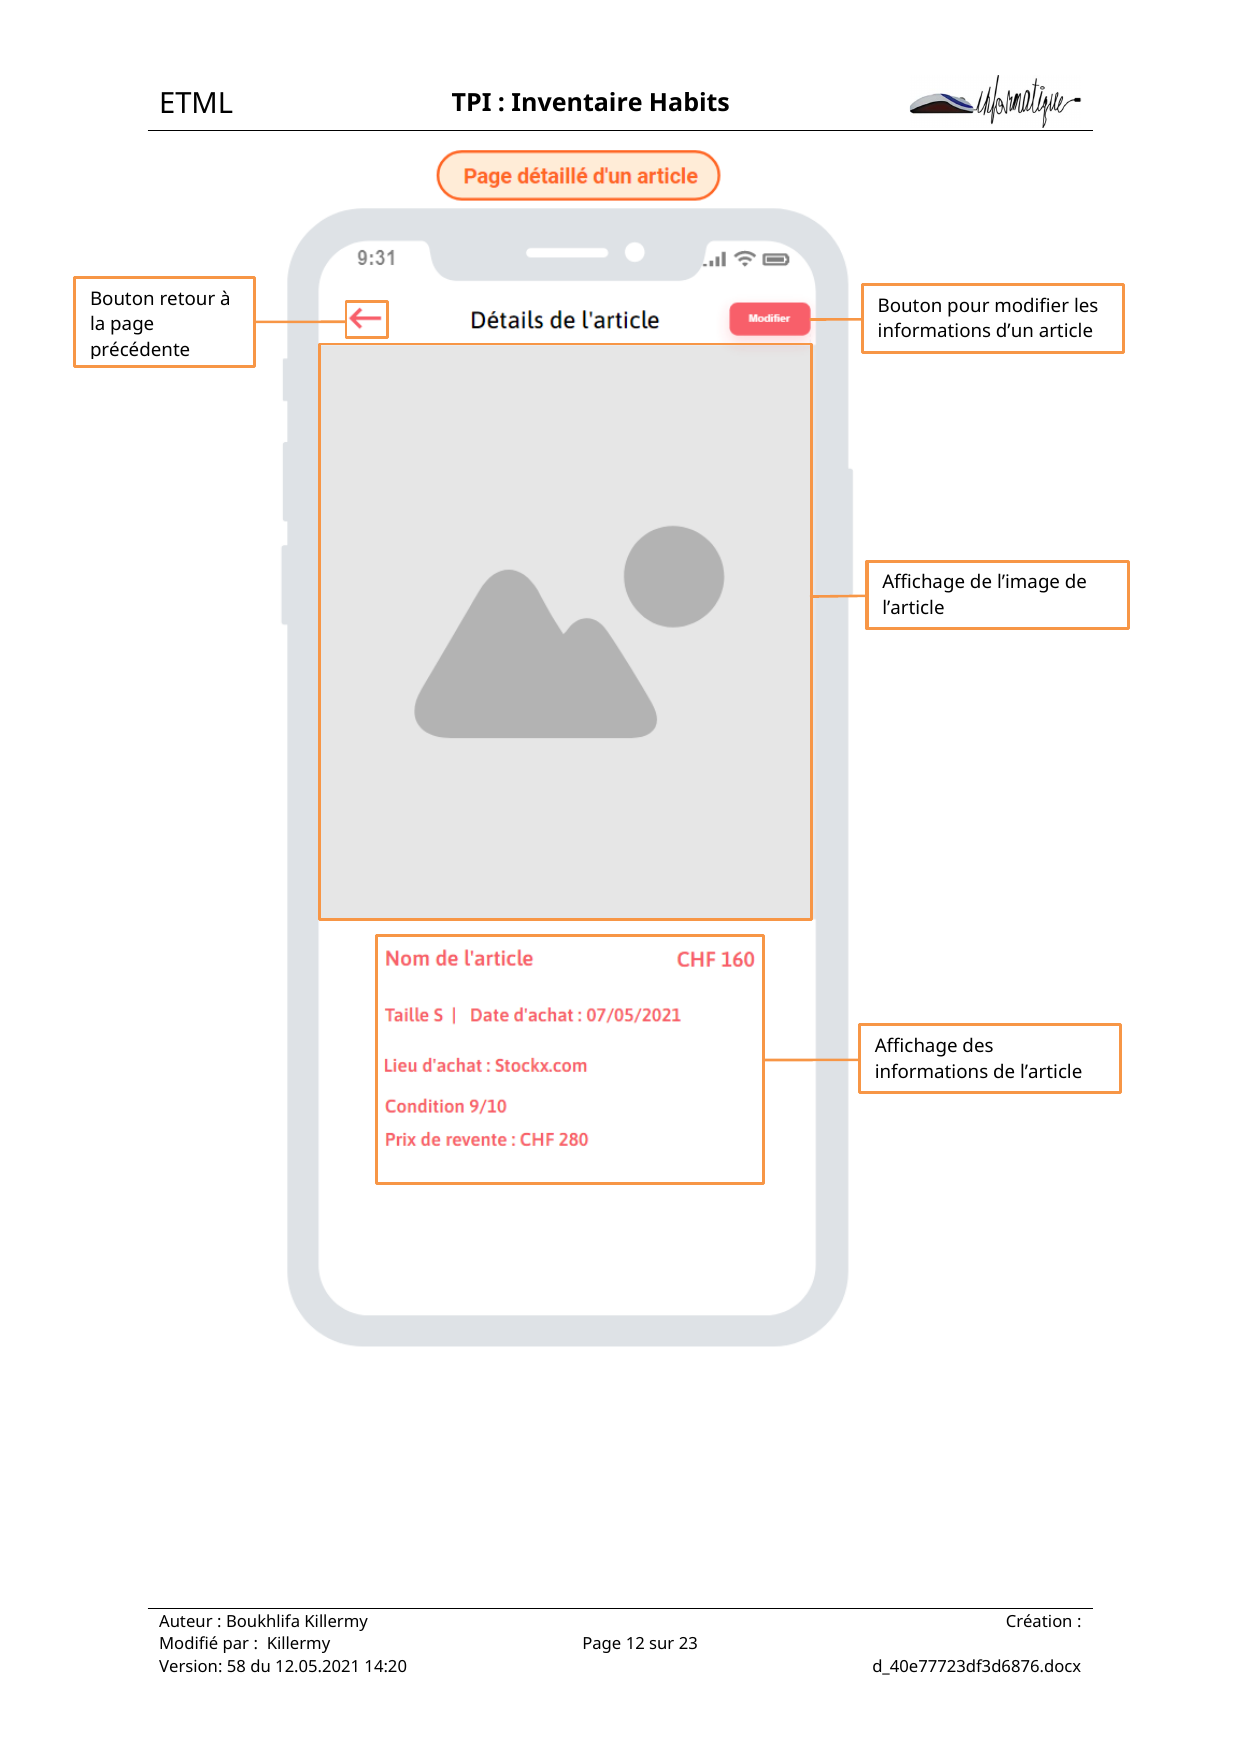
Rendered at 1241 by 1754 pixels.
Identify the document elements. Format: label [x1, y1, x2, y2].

picture [378, 937, 762, 1182]
picture [269, 147, 855, 1354]
picture [347, 303, 386, 336]
picture [909, 75, 1082, 128]
picture [321, 345, 810, 918]
